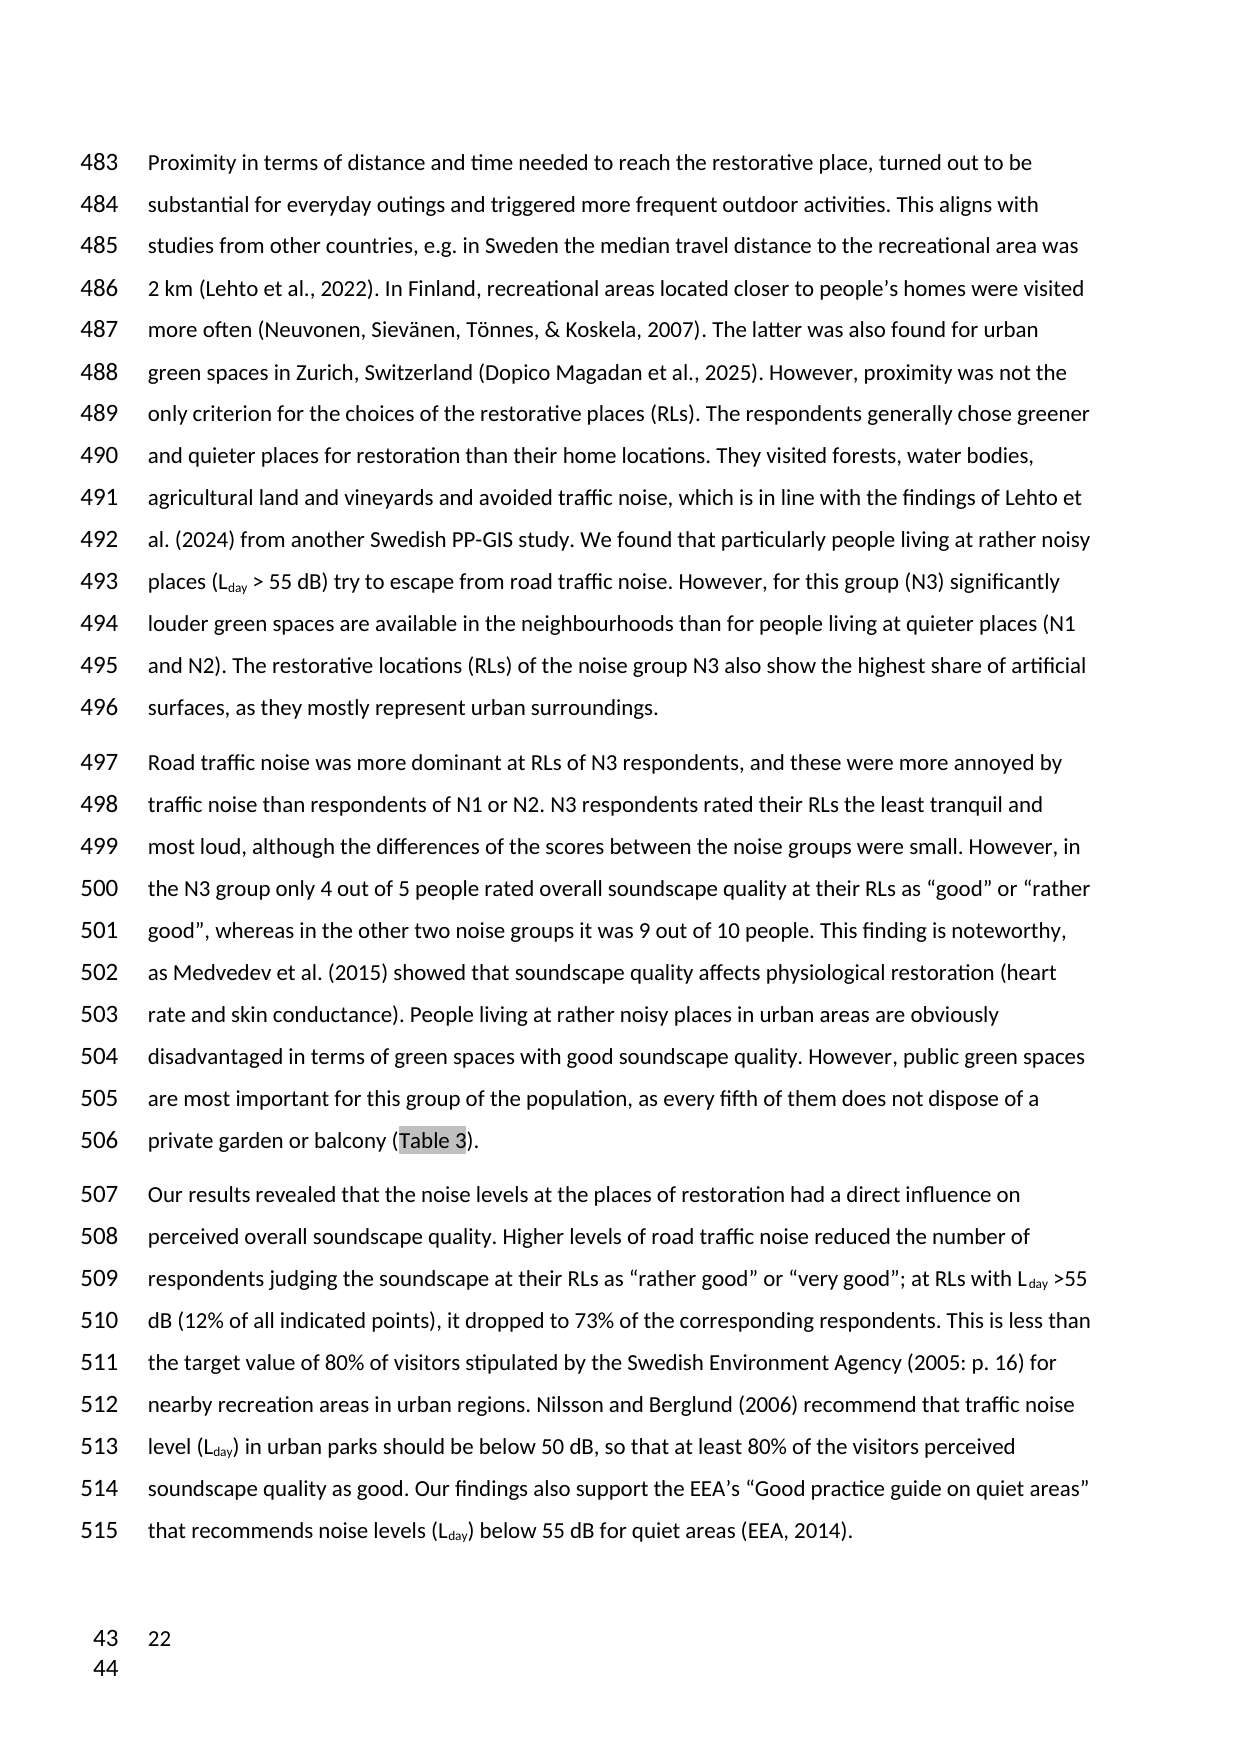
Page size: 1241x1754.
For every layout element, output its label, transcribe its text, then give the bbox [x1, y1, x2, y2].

text Proximity in terms of distance and time needed to reach the restorative place, turned out to be substantial for everyday outings and triggered more frequent outdoor activities. This aligns with studies from other countries, e.g. in Sweden the median travel distance to the recreational area was 2 km (Lehto et al., 2022). In Finland, recreational areas located closer to people’s homes were visited more often (Neuvonen, Sievänen, Tönnes, & Koskela, 2007). The latter was also found for urban green spaces in Zurich, Switzerland (Dopico Magadan et al., 2025). However, proximity was not the only criterion for the choices of the restorative places (RLs). The respondents generally chose greener and quieter places for restoration than their home locations. They visited forests, water bodies, agricultural land and vineyards and avoided traffic noise, which is in line with the findings of Lehto et al. (2024) from another Swedish PP-GIS study. We found that particularly people living at rather noisy places (Lday > 55 dB) try to escape from road traffic noise. However, for this group (N3) significantly louder green spaces are available in the neighbourhoods than for people living at quieter places (N1 and N2). The restorative locations (RLs) of the noise group N3 also show the highest share of artificial surfaces, as they mostly represent urban surroundings. [148, 148, 1092, 721]
text Our results revealed that the noise levels at the places of restoration had a direct influence on perceived overall soundscape quality. Higher levels of road traffic noise reduced the number of respondents judging the soundscape at their RLs as “rather good” or “very good”; at RLs with Lday >55 dB (12% of all indicated points), it dropped to 73% of the corresponding respondents. This is less than the target value of 80% of visitors stipulated by the Swedish Environment Agency (2005: p. 16) for nearby recreation areas in urban regions. Nilsson and Berglund (2006) recommend that traffic noise level (Lday) in urban parks should be below 50 dB, so that at least 80% of the visitors perceived soundscape quality as good. Our findings also support the EEA’s “Good practice guide on quiet areas” that recommends noise levels (Lday) below 55 dB for quiet areas (EEA, 2014). [148, 1180, 1092, 1544]
text Road traffic noise was more dominant at RLs of N3 respondents, and these were more annoyed by traffic noise than respondents of N1 or N2. N3 respondents rated their RLs the least tranquil and most loud, although the differences of the scores between the noise groups were small. However, in the N3 group only 4 out of 5 people rated overall soundscape quality at their RLs as “good” or “rather good”, whereas in the other two noise groups it was 9 out of 10 people. This finding is noteworthy, as Medvedev et al. (2015) showed that soundscape quality affects physiological restoration (heart rate and skin conductance). People living at rather noisy places in urban areas are obviously disadvantaged in terms of green spaces with good soundscape quality. However, public green spaces are most important for this group of the population, as every fifth of them does not dispose of a private garden or balcony (Table 3). [148, 748, 1092, 1154]
